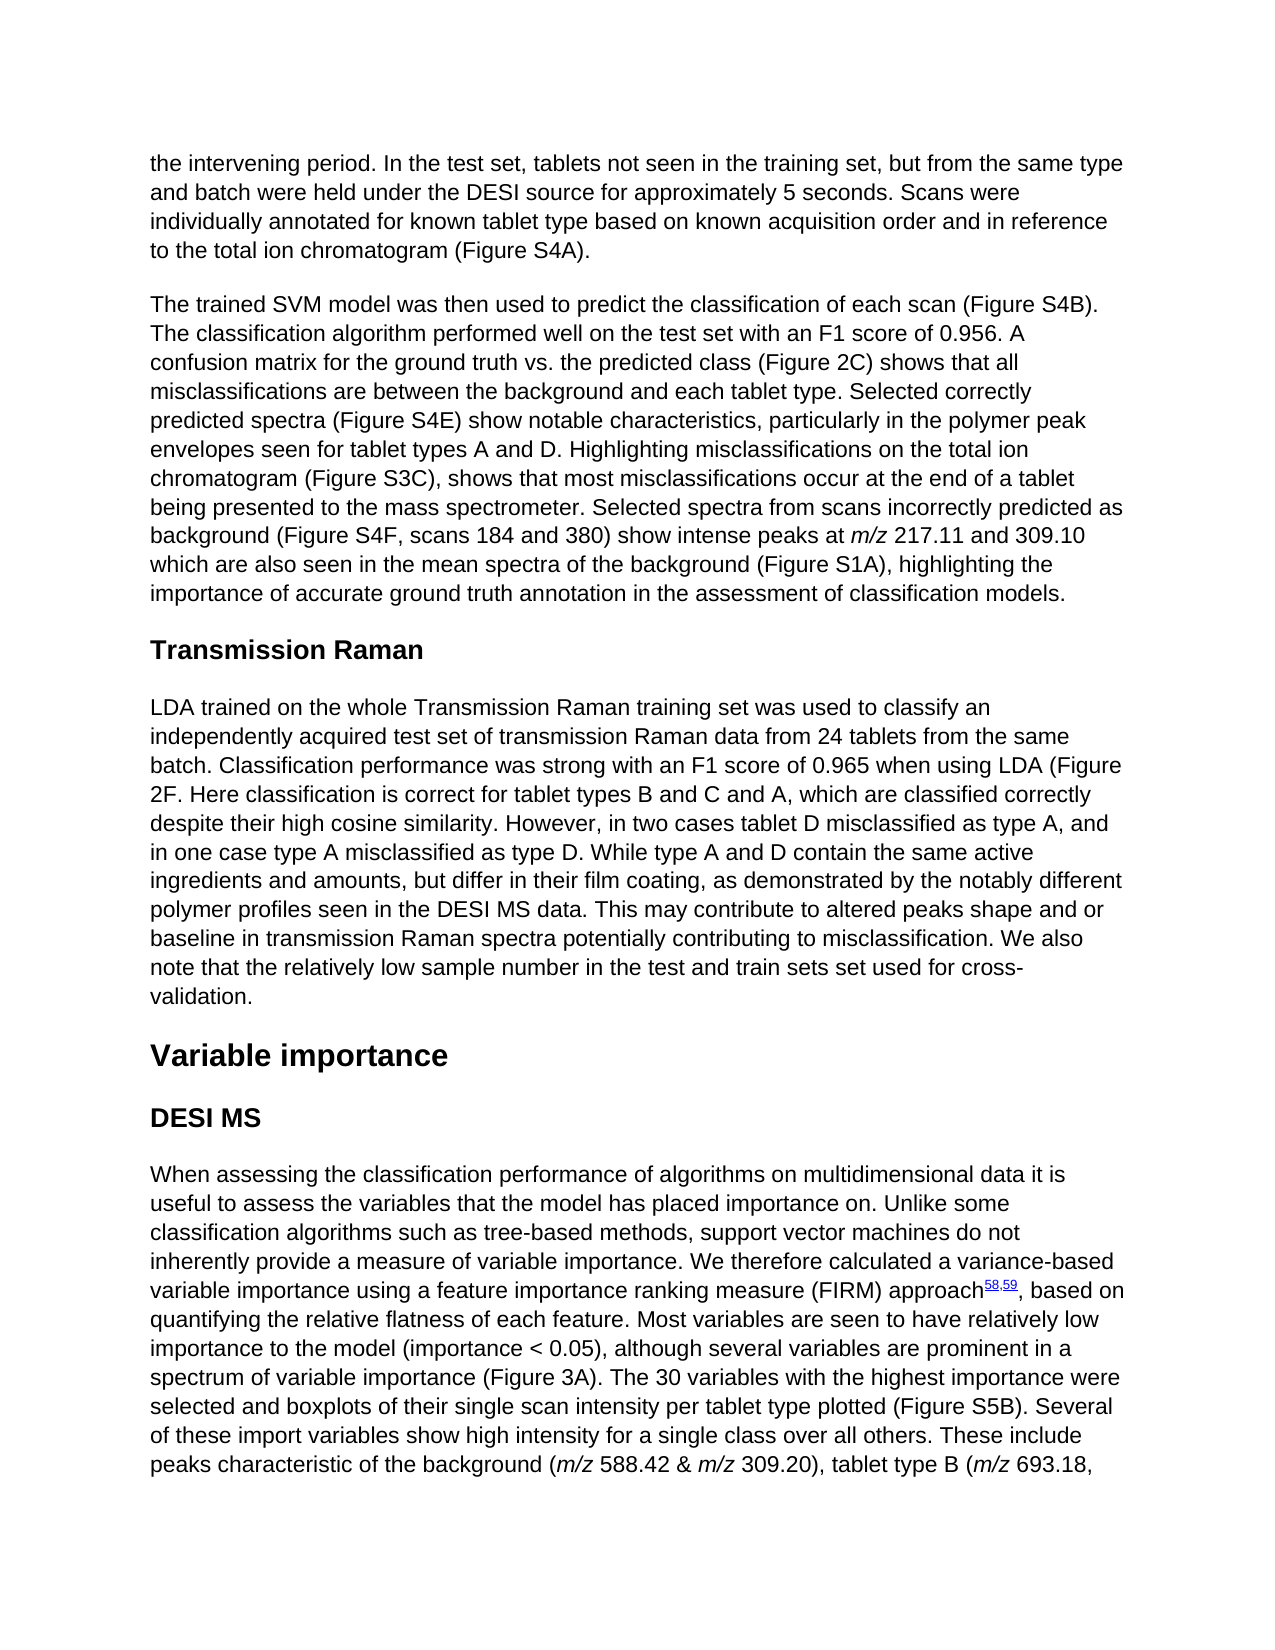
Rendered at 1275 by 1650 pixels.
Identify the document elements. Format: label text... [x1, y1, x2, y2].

subtitle Variable importance [150, 1037, 1125, 1073]
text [150, 1161, 1125, 1477]
text LDA trained on the whole Transmission Raman training set was used to classify an independently acquired test set of transmission Raman data from 24 tablets from the same batch. Classification performance was strong with an F1 score of 0.965 when using LDA (Figure 2F. Here classification is correct for tablet types B and C and A, which are classified correctly despite their high cosine similarity. However, in two cases tablet D misclassified as type A, and in one case type A misclassified as type D. While type A and D contain the same active ingredients and amounts, but differ in their film coating, as demonstrated by the notably different polymer profiles seen in the DESI MS data. This may contribute to altered peaks shape and or baseline in transmission Raman spectra potentially contributing to misclassification. We also note that the relatively low sample number in the test and train sets set used for cross-validation. [150, 694, 1125, 1010]
subtitle Transmission Raman [150, 634, 1125, 666]
subtitle DESI MS [150, 1102, 1125, 1133]
text The trained SVM model was then used to predict the classification of each scan (Figure S4B). The classification algorithm performed well on the test set with an F1 score of 0.956. A confusion matrix for the ground truth vs. the predicted class (Figure 2C) shows that all misclassifications are between the background and each tablet type. Selected correctly predicted spectra (Figure S4E) show notable characteristics, particularly in the polymer peak envelopes seen for tablet types A and D. Highlighting misclassifications on the total ion chromatogram (Figure S3C), shows that most misclassifications occur at the end of a tablet being presented to the mass spectrometer. Selected spectra from scans incorrectly predicted as background (Figure S4F, scans 184 and 380) show intense peaks at m/z 217.11 and 309.10 which are also seen in the mean spectra of the background (Figure S1A), highlighting the importance of accurate ground truth annotation in the assessment of classification models. [150, 291, 1125, 607]
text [150, 150, 1125, 263]
